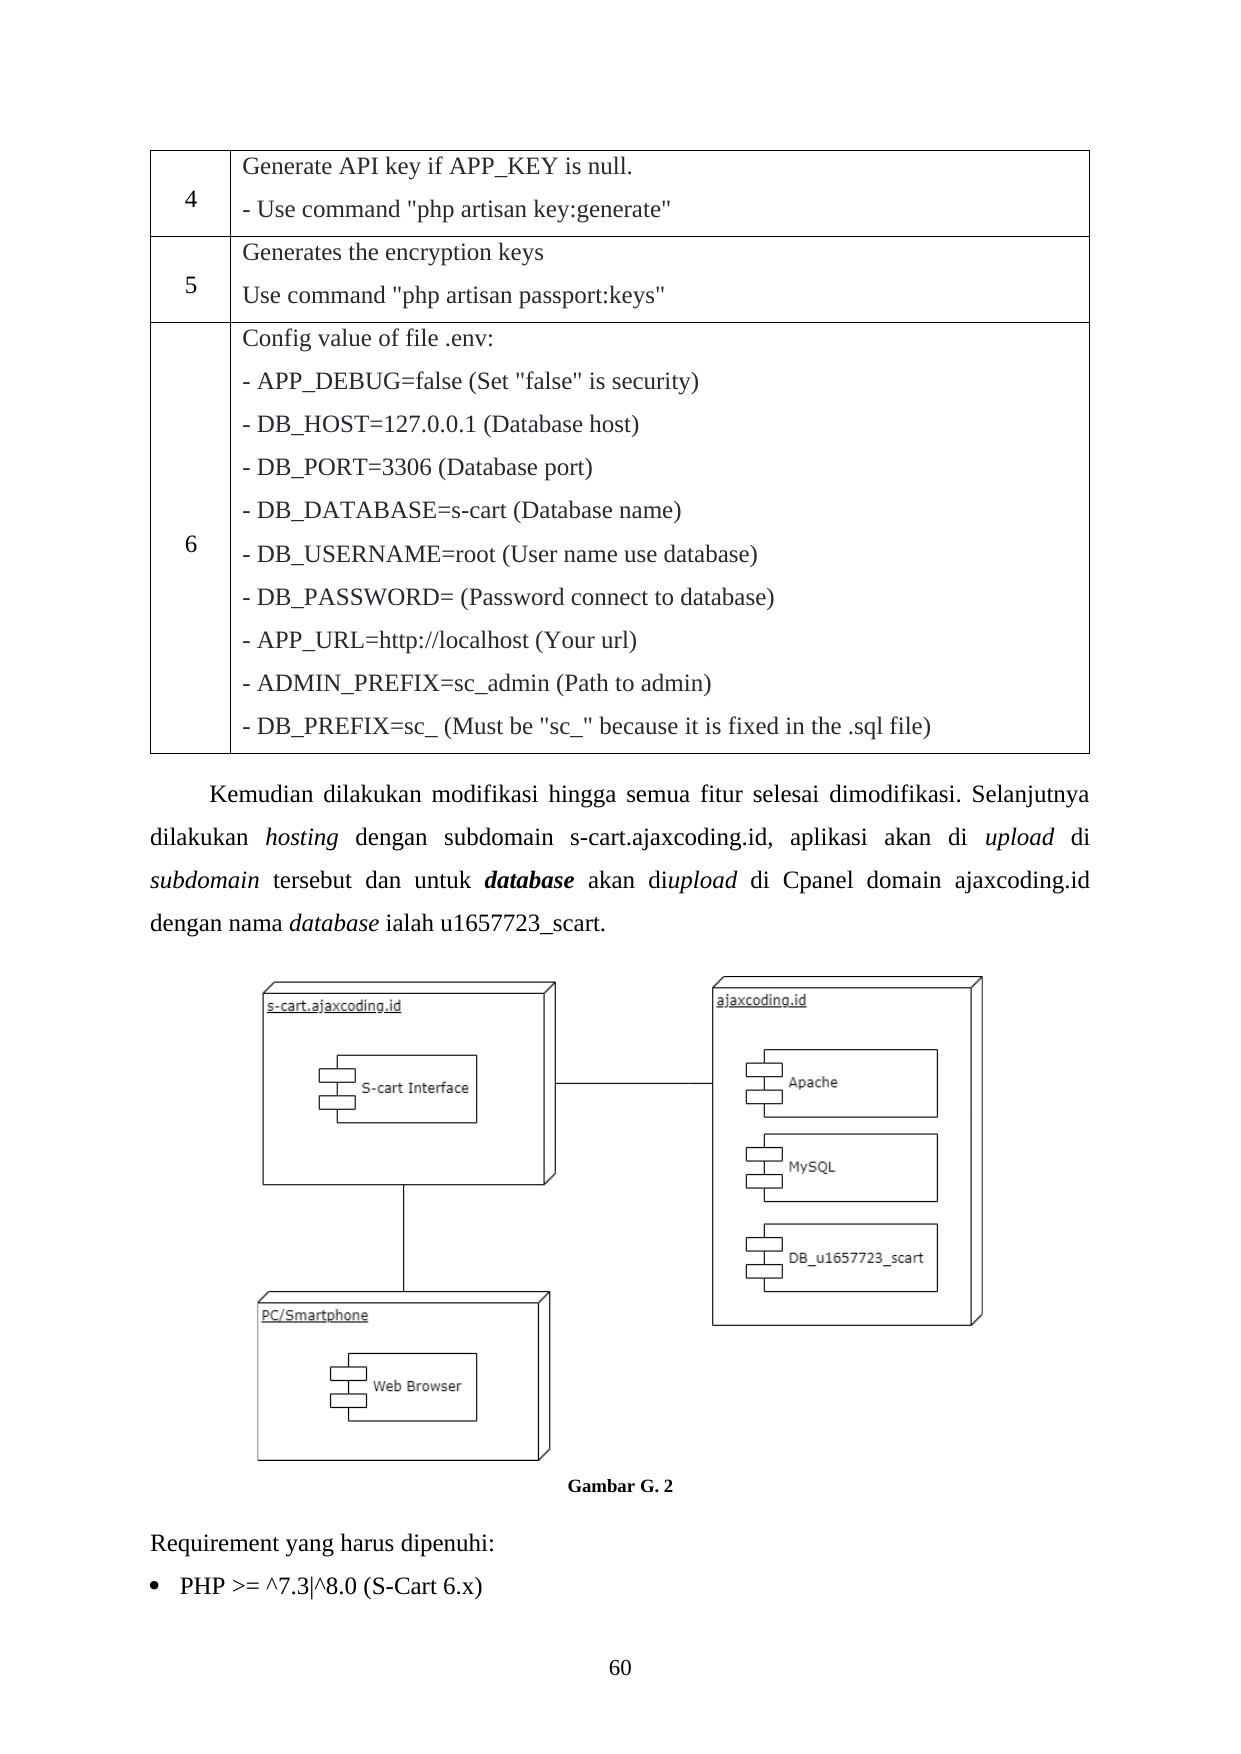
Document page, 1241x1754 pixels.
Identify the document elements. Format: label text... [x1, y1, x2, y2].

table_cell Config value of file .env: - APP_DEBUG=false (Set "false" is security) - DB_HOST=127.0.0.1 (Database host) - DB_PORT=3306 (Database port) - DB_DATABASE=s-cart (Database name) - DB_USERNAME=root (User name use database) - DB_PASSWORD= (Password connect to database) - APP_URL=http://localhost (Your url) - ADMIN_PREFIX=sc_admin (Path to admin) - DB_PREFIX=sc_ (Must be "sc_" because it is fixed in the .sql file) [231, 323, 1089, 753]
list PHP >= ^7.3|^8.0 (S-Cart 6.x) [150, 1571, 1090, 1600]
table_cell 4 [151, 151, 230, 236]
text Requirement yang harus dipenuhi: [150, 1528, 1090, 1557]
text Gambar G. 2 [150, 1475, 1090, 1496]
table_cell 6 [151, 323, 230, 753]
table_cell Generates the encryption keys Use command "php artisan passport:keys" [231, 237, 1089, 322]
table_cell Generate API key if APP_KEY is null. - Use command "php artisan key:generate" [231, 151, 1089, 236]
table_cell 5 [151, 237, 230, 322]
text Kemudian dilakukan modifikasi hingga semua fitur selesai dimodifikasi. Selanjutnya dilakukan hosting dengan subdomain s-cart.ajaxcoding.id, aplikasi akan di upload di subdomain tersebut dan untuk database akan diupload di Cpanel domain ajaxcoding.id dengan nama database ialah u1657723_scart. [150, 779, 1090, 937]
picture [257, 976, 983, 1461]
